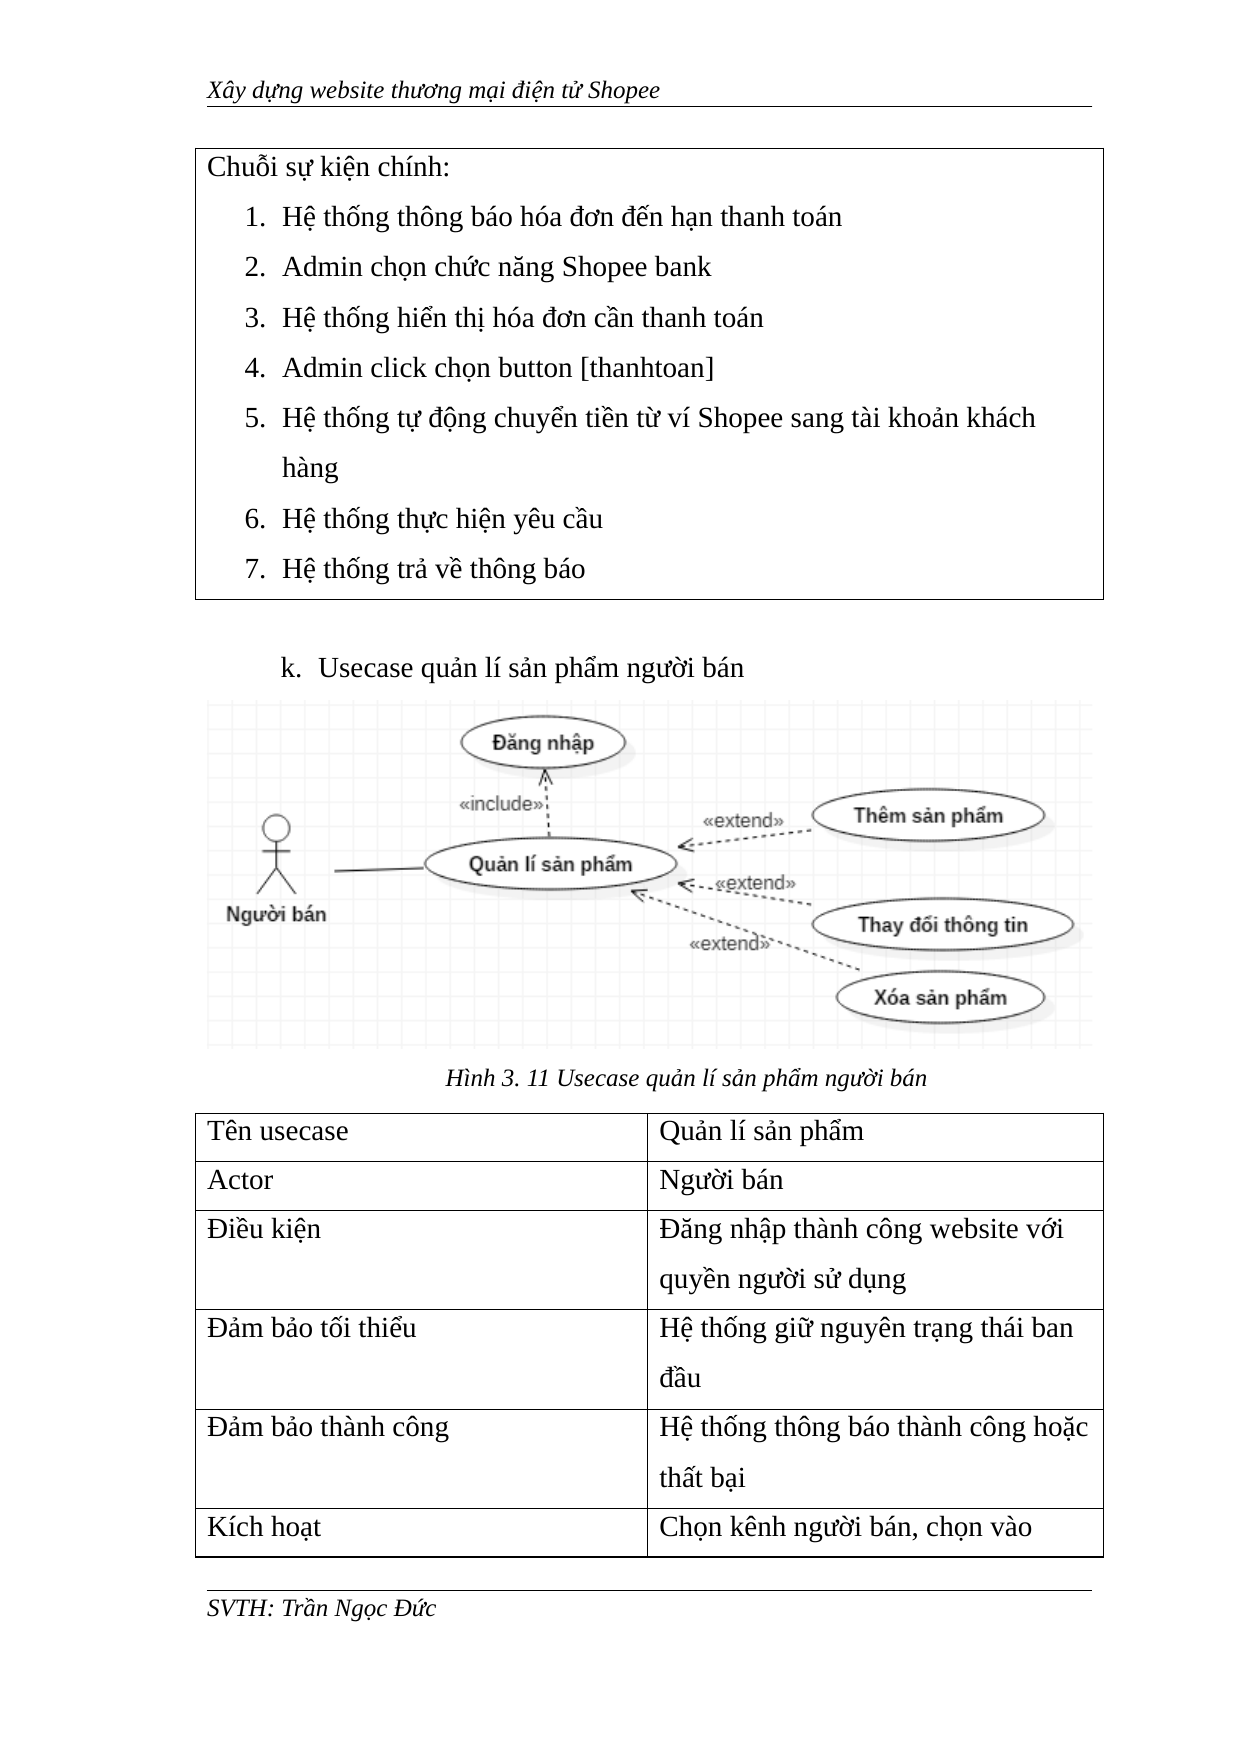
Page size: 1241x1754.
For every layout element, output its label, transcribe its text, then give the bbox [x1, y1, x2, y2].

table_cell Hệ thống giữ nguyên trạng thái ban đầu [648, 1310, 1103, 1408]
table_cell Điều kiện [196, 1211, 647, 1309]
table_header Tên usecase [196, 1114, 647, 1161]
table_header Quản lí sản phẩm [648, 1114, 1103, 1161]
table_cell Người bán [648, 1162, 1103, 1210]
text Hình 3. 11 Usecase quản lí sản phẩm người bán [207, 1063, 1092, 1092]
table_cell Hệ thống thông báo thành công hoặc thất bại [648, 1410, 1103, 1508]
picture [206, 700, 1093, 1049]
table_cell Đăng nhập thành công website với quyền người sử dụng [648, 1211, 1103, 1309]
table_cell Đảm bảo tối thiểu [196, 1310, 647, 1408]
table_cell Kích hoạt [196, 1509, 647, 1556]
table_cell Đảm bảo thành công [196, 1410, 647, 1508]
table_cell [648, 1509, 1103, 1556]
table_cell Chuỗi sự kiện chính: Hệ thống thông báo hóa đơn đến hạn thanh toán Admin chọn chức năng Shopee bank Hệ thống hiển thị hóa đơn cần thanh toán Admin click chọn button [thanhtoan] Hệ thống tự động chuyển tiền từ ví Shopee sang tài khoản khách hàng Hệ thống thực hiện yêu cầu Hệ thống trả về thông báo [196, 149, 1103, 599]
table_cell Actor [196, 1162, 647, 1210]
list Usecase quản lí sản phẩm người bán [280, 650, 1092, 684]
